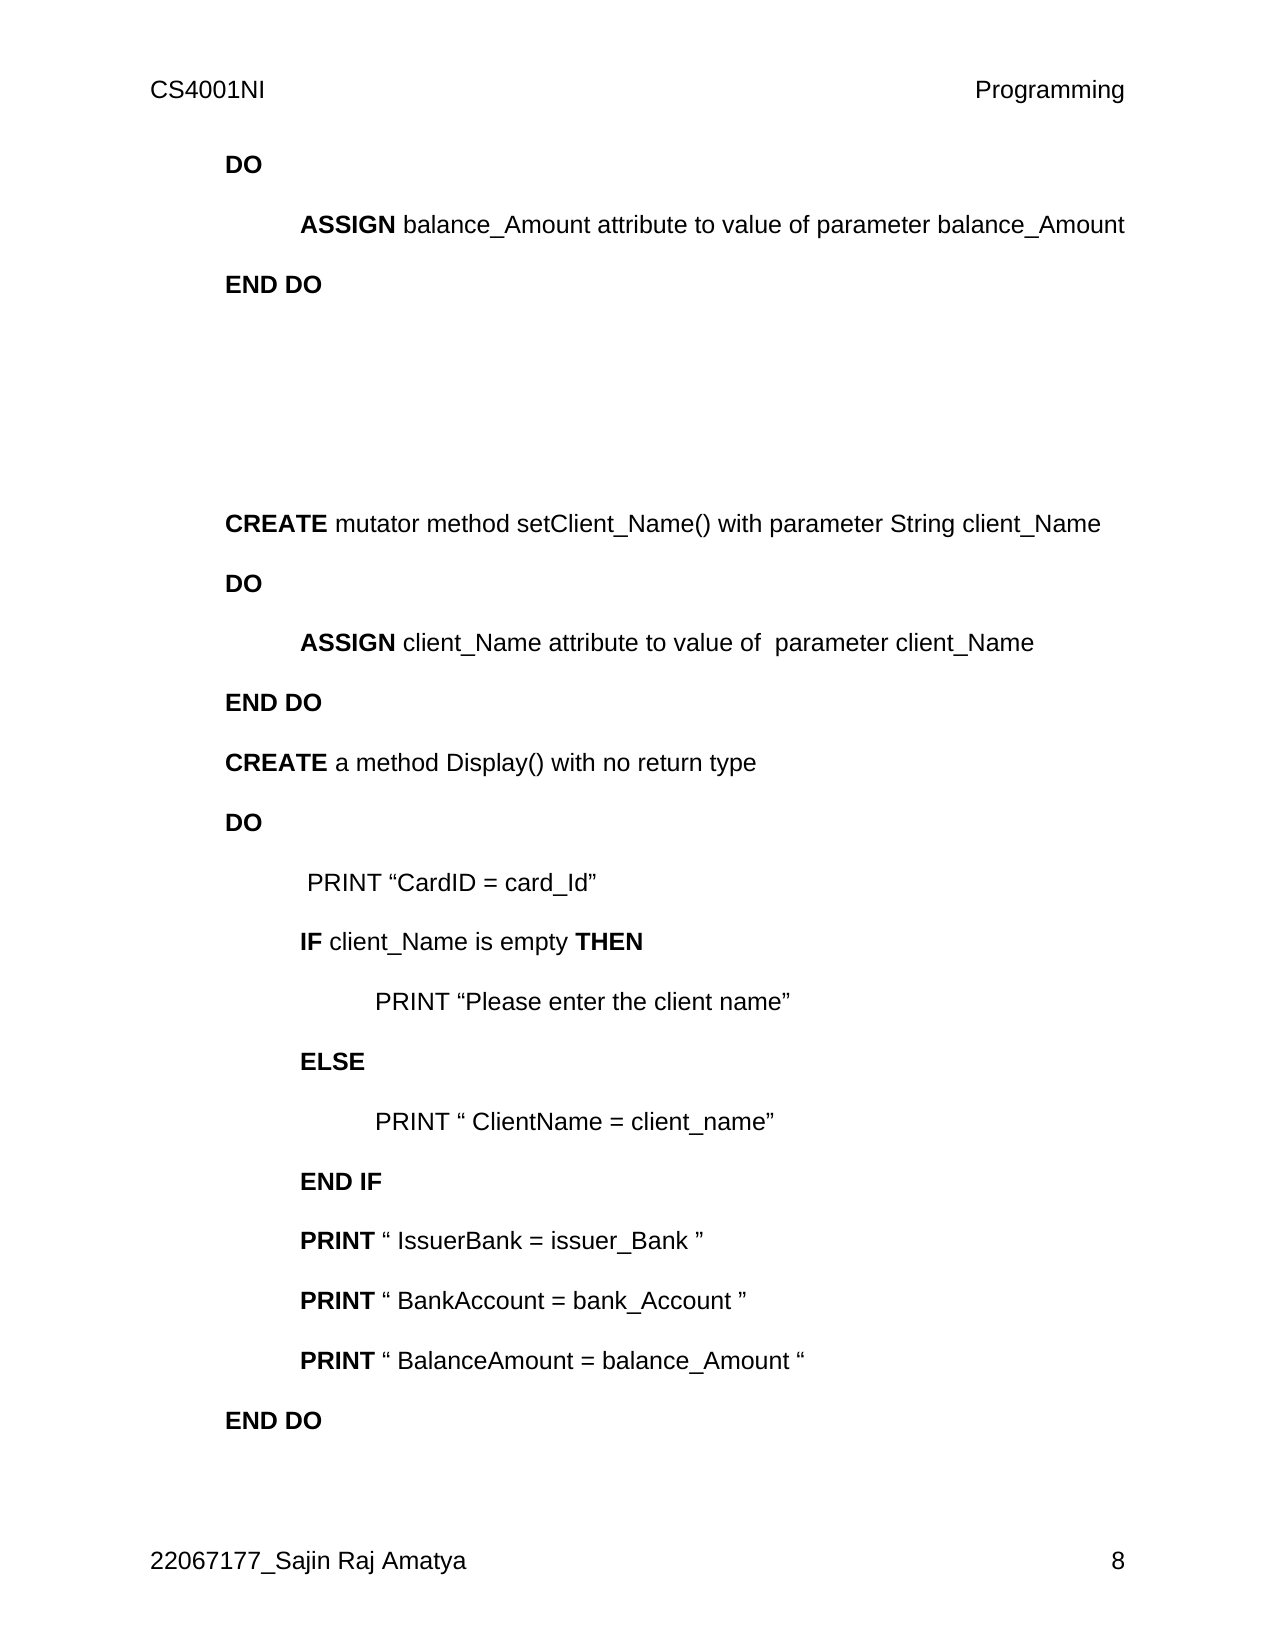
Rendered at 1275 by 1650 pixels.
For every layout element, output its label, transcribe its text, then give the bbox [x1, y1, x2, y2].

text END IF [150, 1166, 1200, 1195]
text END DO [225, 269, 1200, 298]
text DO [225, 808, 1200, 836]
text END DO [150, 1406, 1200, 1434]
text PRINT “ BankAccount = bank_Account ” [150, 1286, 1200, 1315]
text CREATE a method Display() with no return type [225, 748, 1200, 777]
text IF client_Name is empty THEN [225, 927, 1200, 956]
text PRINT “ ClientName = client_name” [300, 1107, 1200, 1135]
text ASSIGN client_Name attribute to value of parameter client_Name [225, 628, 1200, 657]
text PRINT “ IssuerBank = issuer_Bank ” [150, 1226, 1200, 1255]
text CREATE mutator method setClient_Name() with parameter String client_Name [225, 509, 1200, 537]
text DO [150, 150, 1125, 179]
text ELSE [225, 1047, 1200, 1076]
text PRINT “CardID = card_Id” [225, 867, 1200, 896]
text DO [225, 568, 1200, 597]
text PRINT “ BalanceAmount = balance_Amount “ [150, 1346, 1200, 1374]
text ASSIGN balance_Amount attribute to value of parameter balance_Amount [225, 210, 1200, 238]
text END DO [225, 688, 1200, 717]
text PRINT “Please enter the client name” [300, 987, 1200, 1016]
